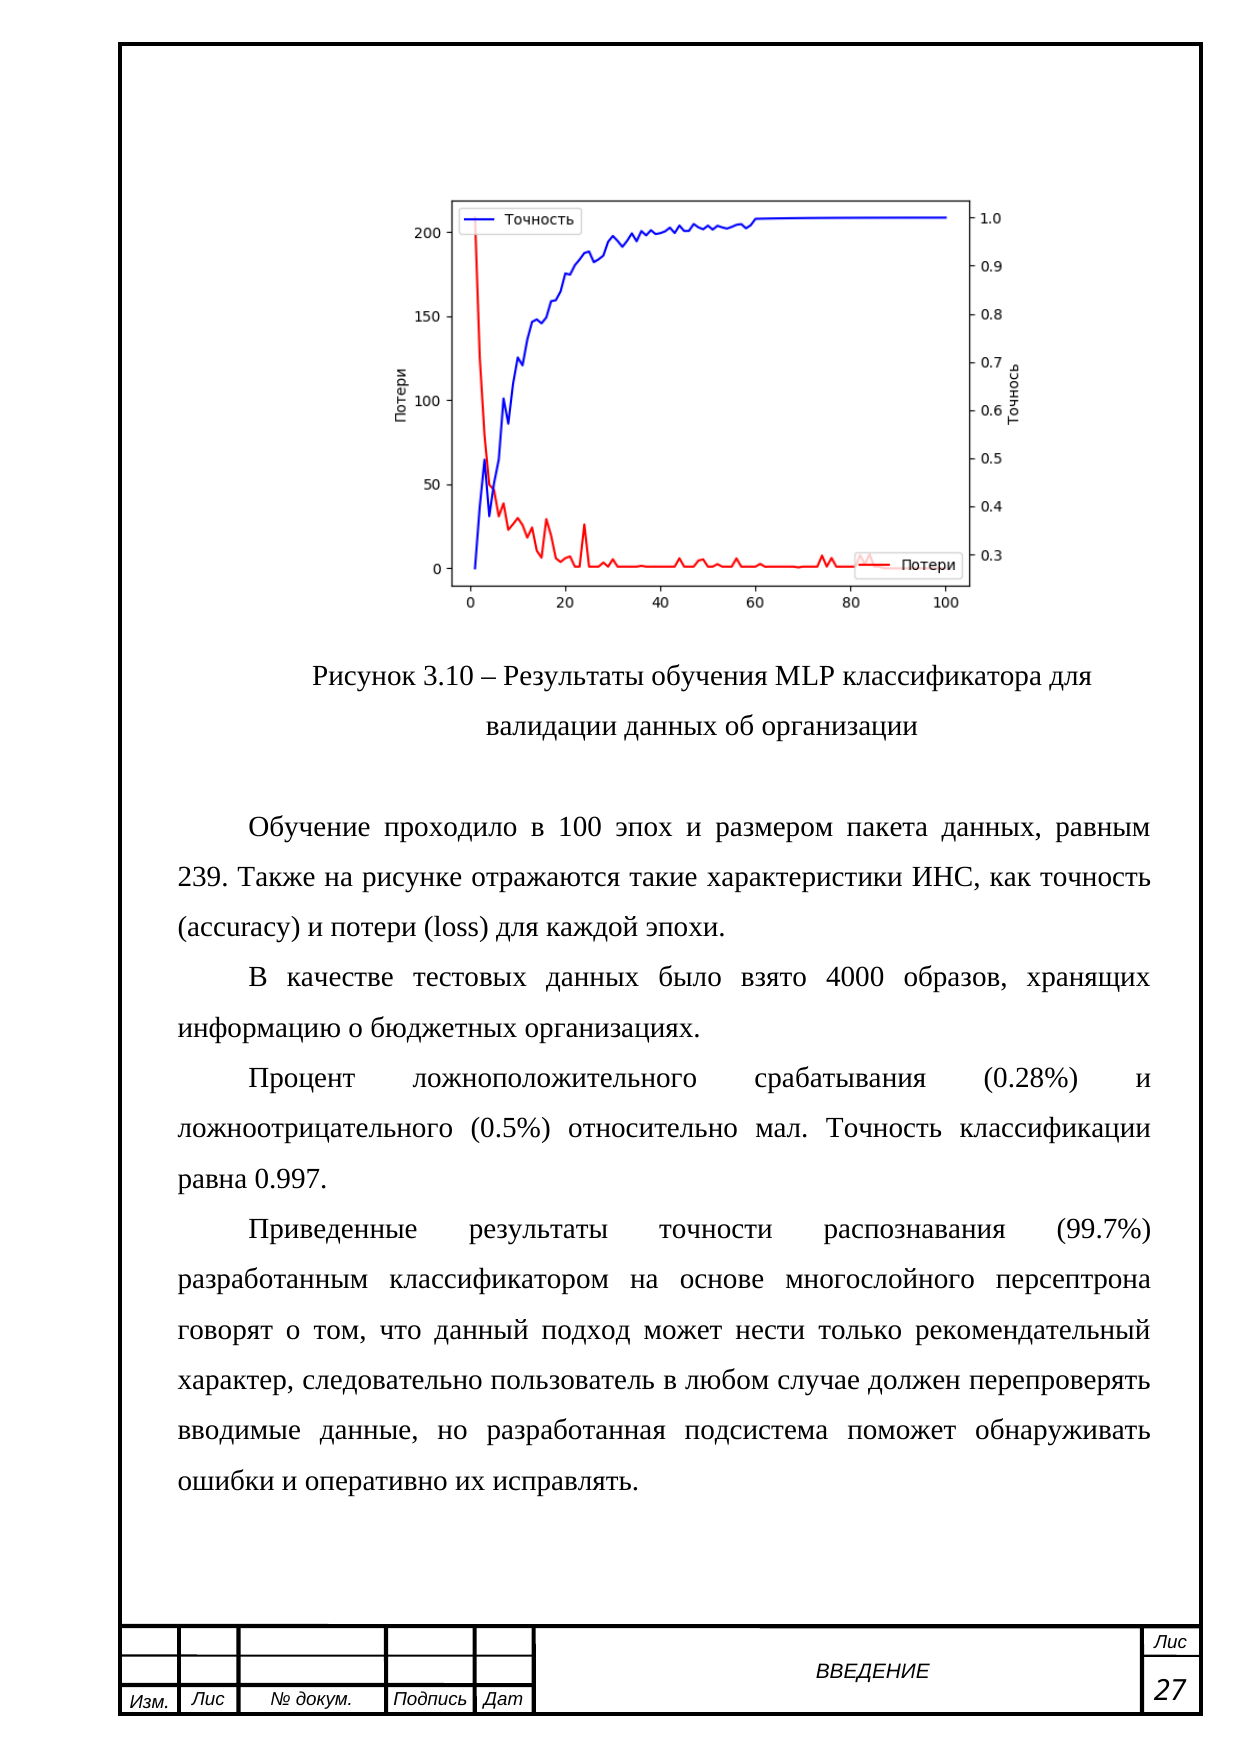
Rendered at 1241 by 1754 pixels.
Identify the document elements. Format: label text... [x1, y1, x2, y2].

picture [368, 141, 1036, 641]
text Рисунок 3.10 – Результаты обучения MLP классификатора для валидации данных об организации [252, 658, 1152, 742]
text В качестве тестовых данных было взято 4000 образов, хранящих информацию о бюджетных организациях. [177, 959, 1152, 1043]
text Процент ложноположительного срабатывания (0.28%) и ложноотрицательного (0.5%) относительно мал. Точность классификации равна 0.997. [177, 1060, 1152, 1194]
text Обучение проходило в 100 эпох и размером пакета данных, равным 239. Также на рисунке отражаются такие характеристики ИНС, как точность (accuracy) и потери (loss) для каждой эпохи. [177, 809, 1152, 943]
text Приведенные результаты точности распознавания (99.7%) разработанным классификатором на основе многослойного персептрона говорят о том, что данный подход может нести только рекомендательный характер, следовательно пользователь в любом случае должен перепроверять вводимые данные, но разработанная подсистема поможет обнаруживать ошибки и оперативно их исправлять. [177, 1211, 1152, 1496]
